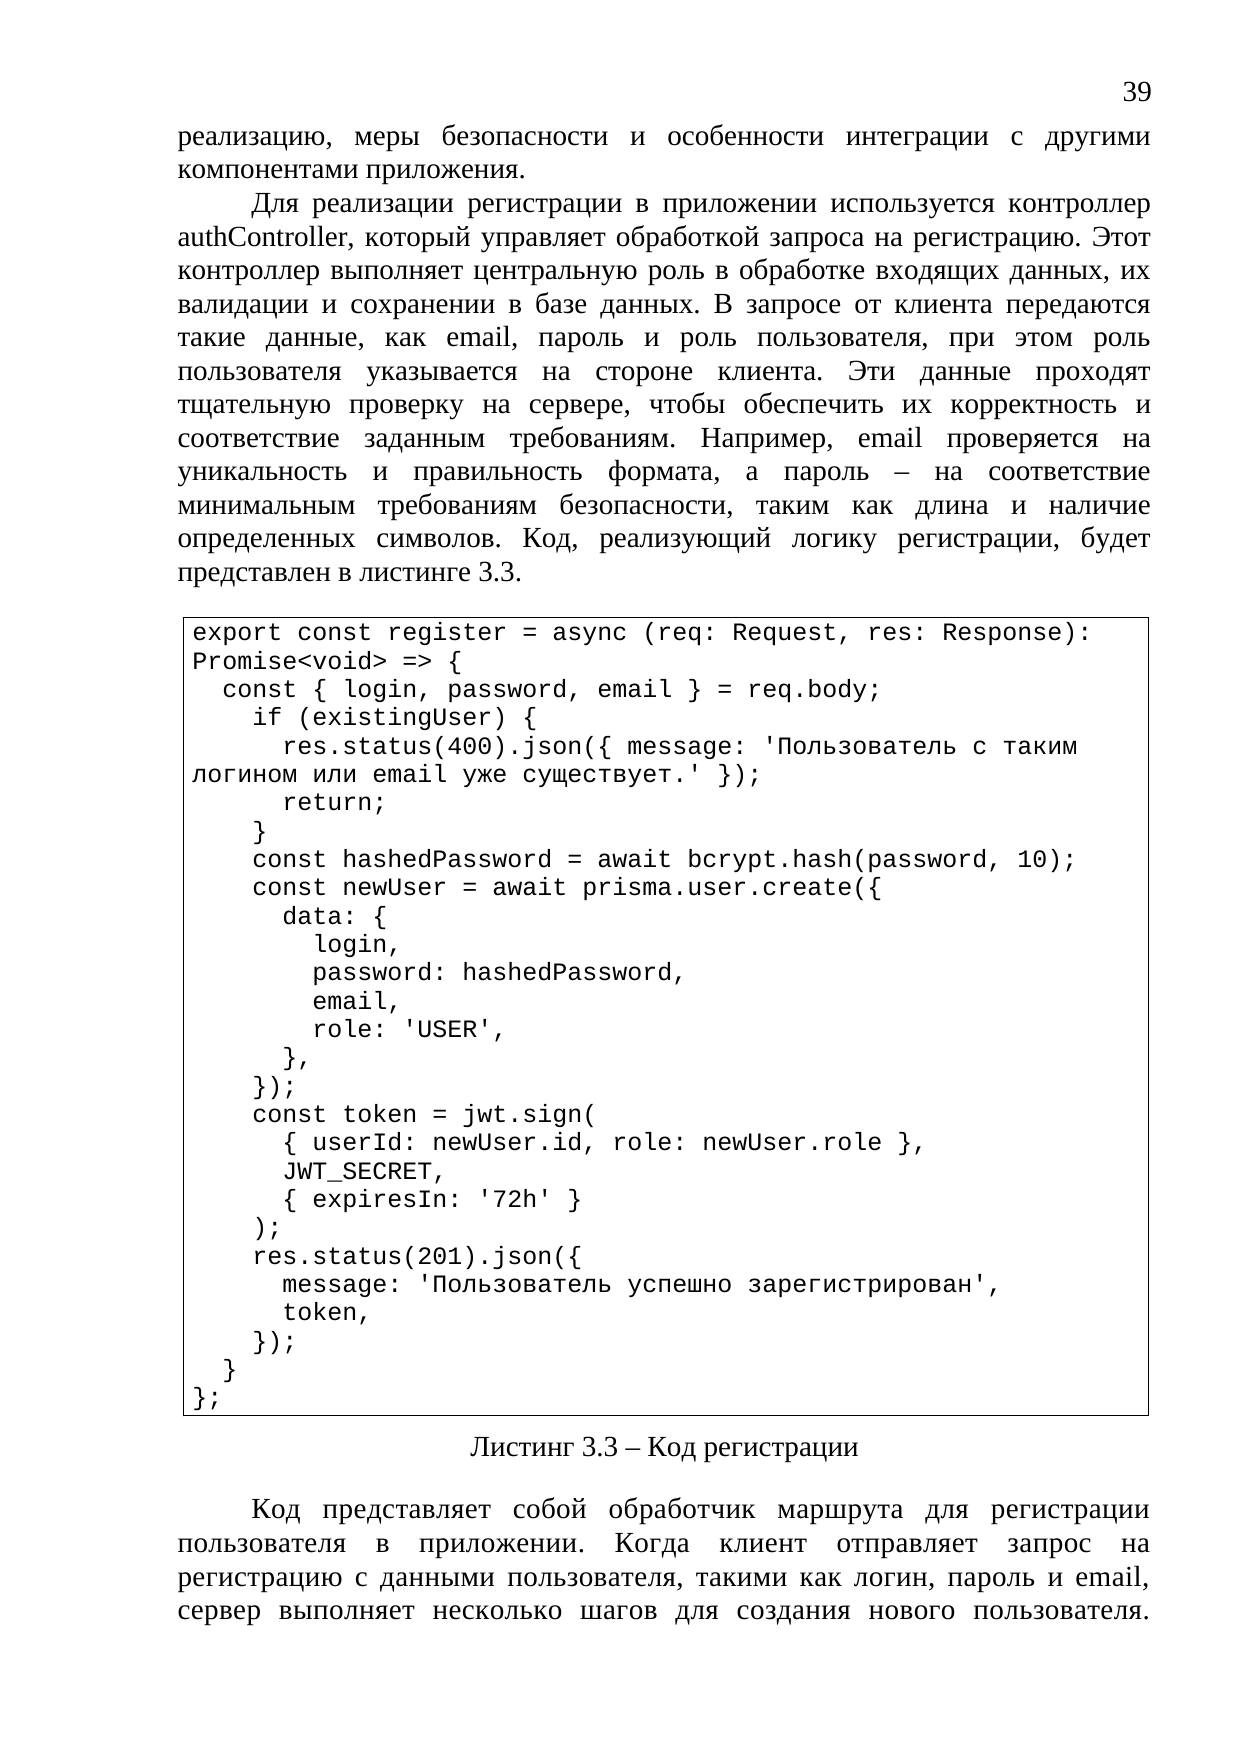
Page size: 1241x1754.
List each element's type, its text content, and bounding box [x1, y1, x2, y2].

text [177, 1492, 1152, 1626]
text return; [184, 787, 1148, 815]
text login, [184, 928, 1148, 957]
text JWT_SECRET, [184, 1155, 1148, 1183]
text data: { [184, 900, 1148, 928]
text export const register = async (req: Request, res: Response): Promise<void> => { [184, 618, 1148, 673]
text { userId: newUser.id, role: newUser.role }, [184, 1127, 1148, 1155]
text } [184, 1353, 1148, 1382]
text if (existingUser) { [184, 702, 1148, 730]
text role: 'USER', [184, 1013, 1148, 1042]
text const hashedPassword = await bcrypt.hash(password, 10); [184, 843, 1148, 872]
text message: 'Пользователь успешно зарегистрирован', [184, 1268, 1148, 1297]
text password: hashedPassword, [184, 957, 1148, 985]
text email, [184, 985, 1148, 1013]
text }); [184, 1070, 1148, 1098]
text res.status(201).json({ [184, 1240, 1148, 1268]
text } [184, 815, 1148, 843]
text }; [184, 1382, 1148, 1415]
text ); [184, 1212, 1148, 1240]
text }); [184, 1325, 1148, 1353]
text }, [184, 1042, 1148, 1070]
text res.status(400).json({ message: 'Пользователь с таким логином или email уже существует.' }); [184, 730, 1148, 787]
text const { login, password, email } = req.body; [184, 673, 1148, 702]
text Листинг 3.3 – Код регистрации [177, 1429, 1152, 1462]
text const token = jwt.sign( [184, 1098, 1148, 1127]
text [177, 118, 1152, 185]
text { expiresIn: '72h' } [184, 1183, 1148, 1212]
text Для реализации регистрации в приложении используется контроллер authController, который управляет обработкой запроса на регистрацию. Этот контроллер выполняет центральную роль в обработке входящих данных, их валидации и сохранении в базе данных. В запросе от клиента передаются такие данные, как email, пароль и роль пользователя, при этом роль пользователя указывается на стороне клиента. Эти данные проходят тщательную проверку на сервере, чтобы обеспечить их корректность и соответствие заданным требованиям. Например, email проверяется на уникальность и правильность формата, а пароль – на соответствие минимальным требованиям безопасности, таким как длина и наличие определенных символов. Код, реализующий логику регистрации, будет представлен в листинге 3.3. [177, 185, 1152, 588]
text token, [184, 1297, 1148, 1325]
text const newUser = await prisma.user.create({ [184, 872, 1148, 900]
